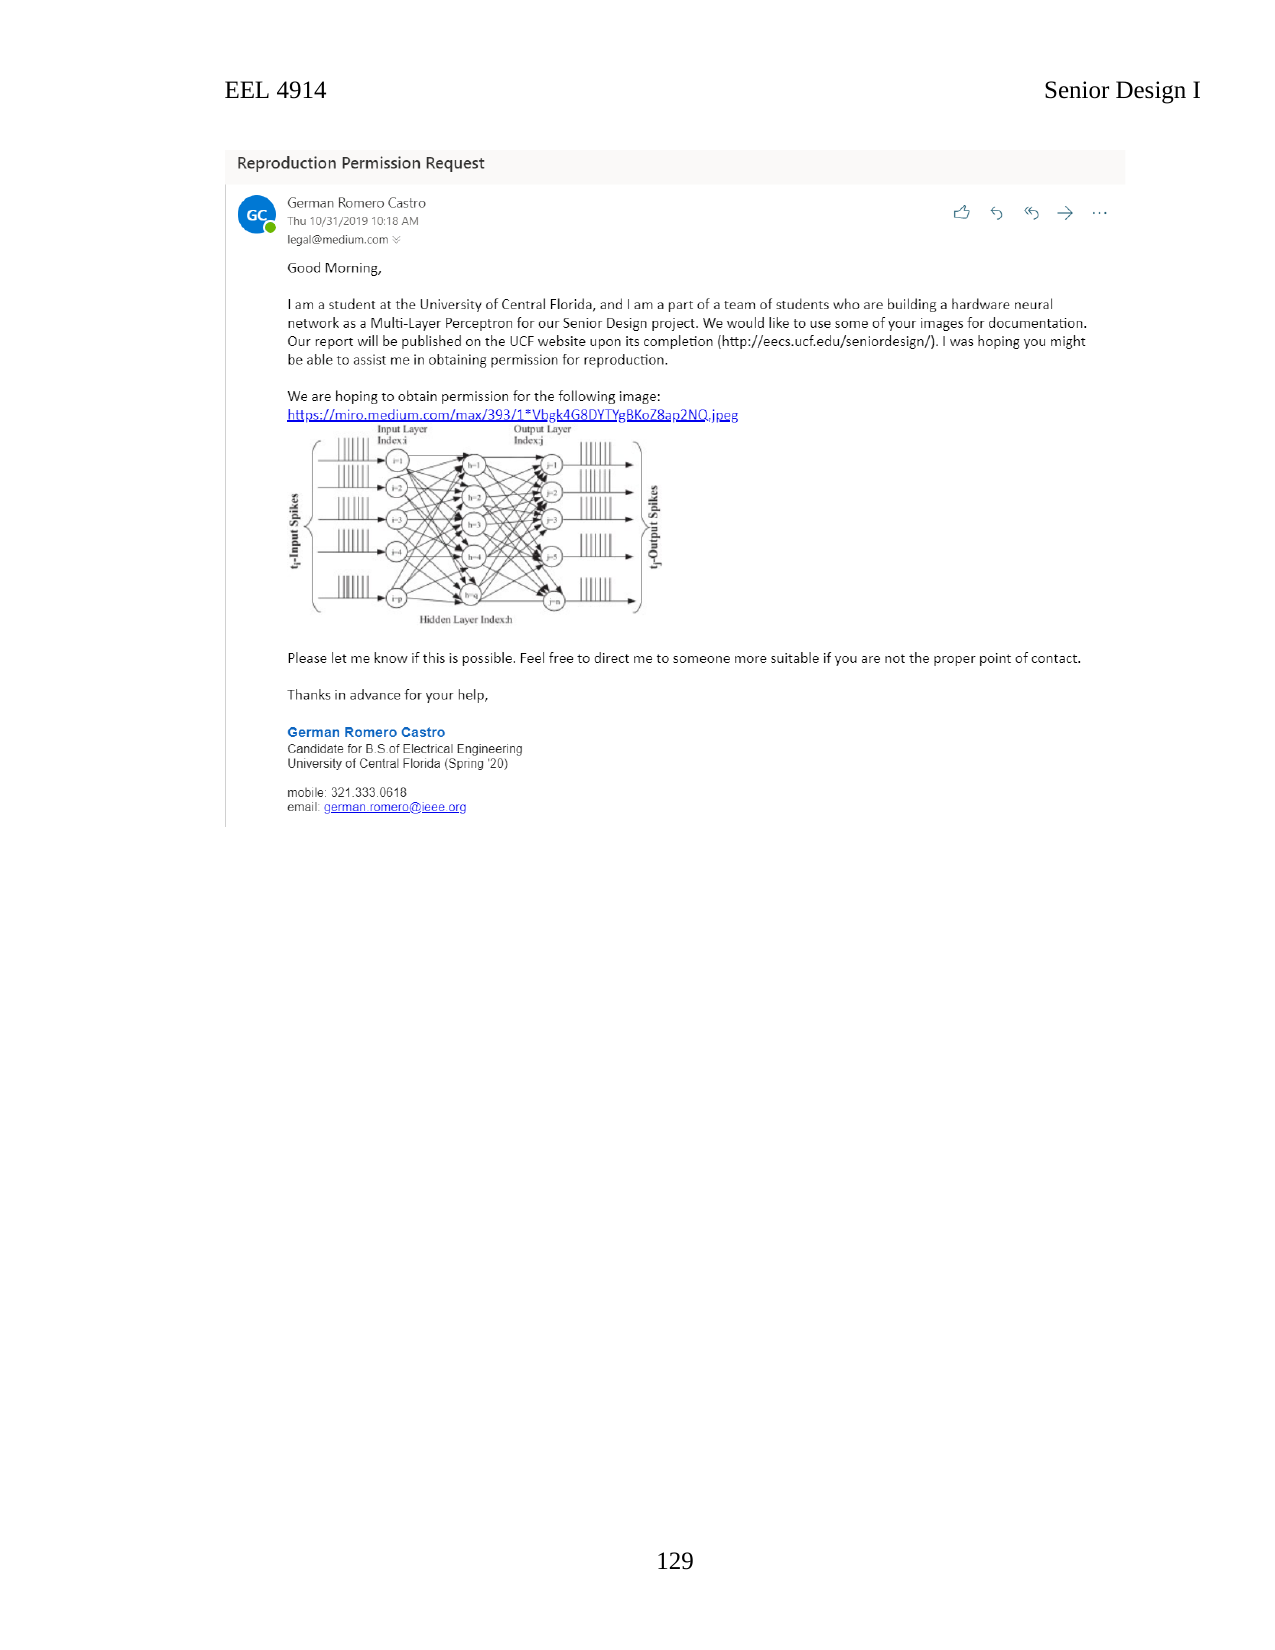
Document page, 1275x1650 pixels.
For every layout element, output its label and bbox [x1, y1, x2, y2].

picture [225, 150, 1126, 827]
